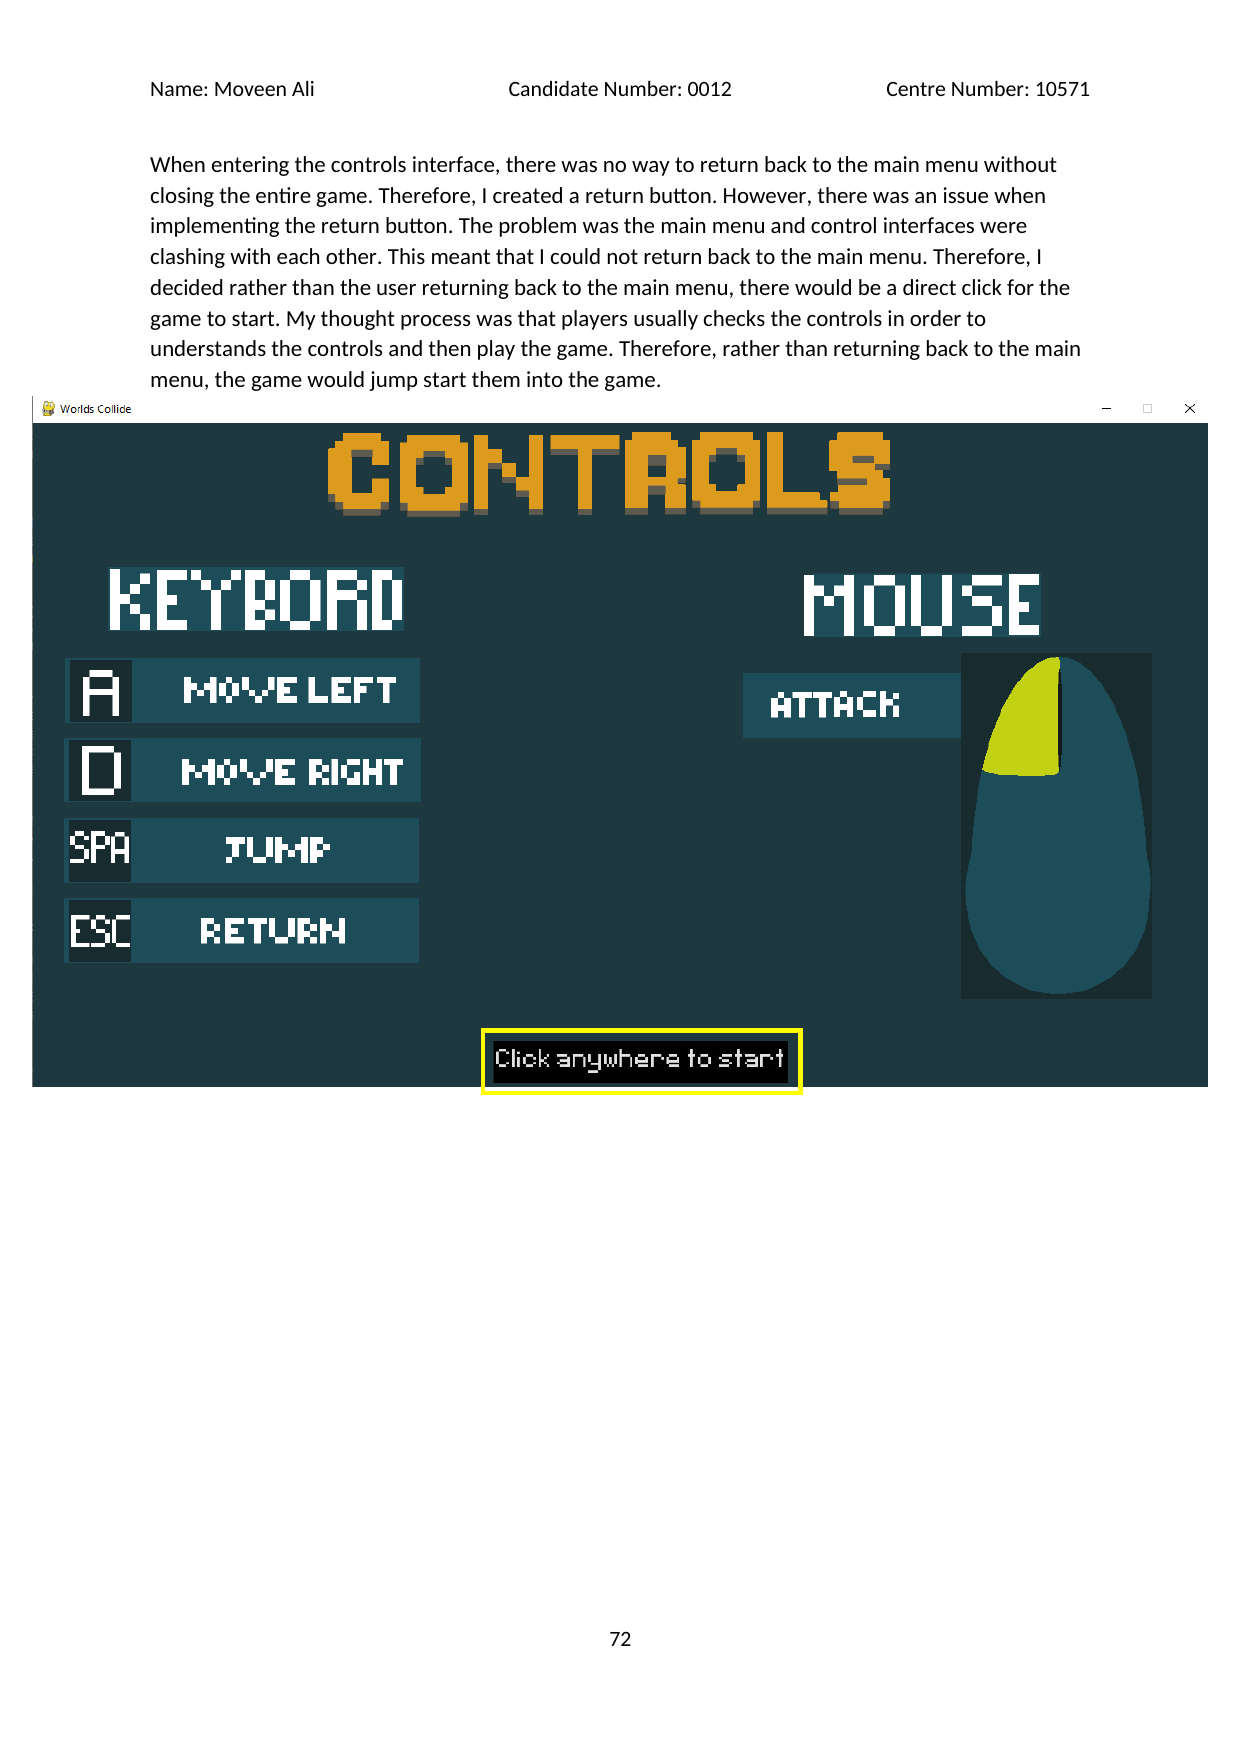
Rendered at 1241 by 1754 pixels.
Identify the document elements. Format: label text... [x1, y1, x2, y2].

picture [32, 396, 1208, 1087]
text When entering the controls interface, there was no way to return back to the main menu without closing the entire game. Therefore, I created a return button. However, there was an issue when implementing the return button. The problem was the main menu and control interfaces were clashing with each other. This meant that I could not return back to the main menu. Therefore, I decided rather than the user returning back to the main menu, there would be a direct click for the game to start. My thought process was that players usually checks the controls in order to understands the controls and then play the game. Therefore, rather than returning back to the main menu, the game would jump start them into the game. [150, 150, 1090, 393]
picture [485, 1033, 798, 1087]
